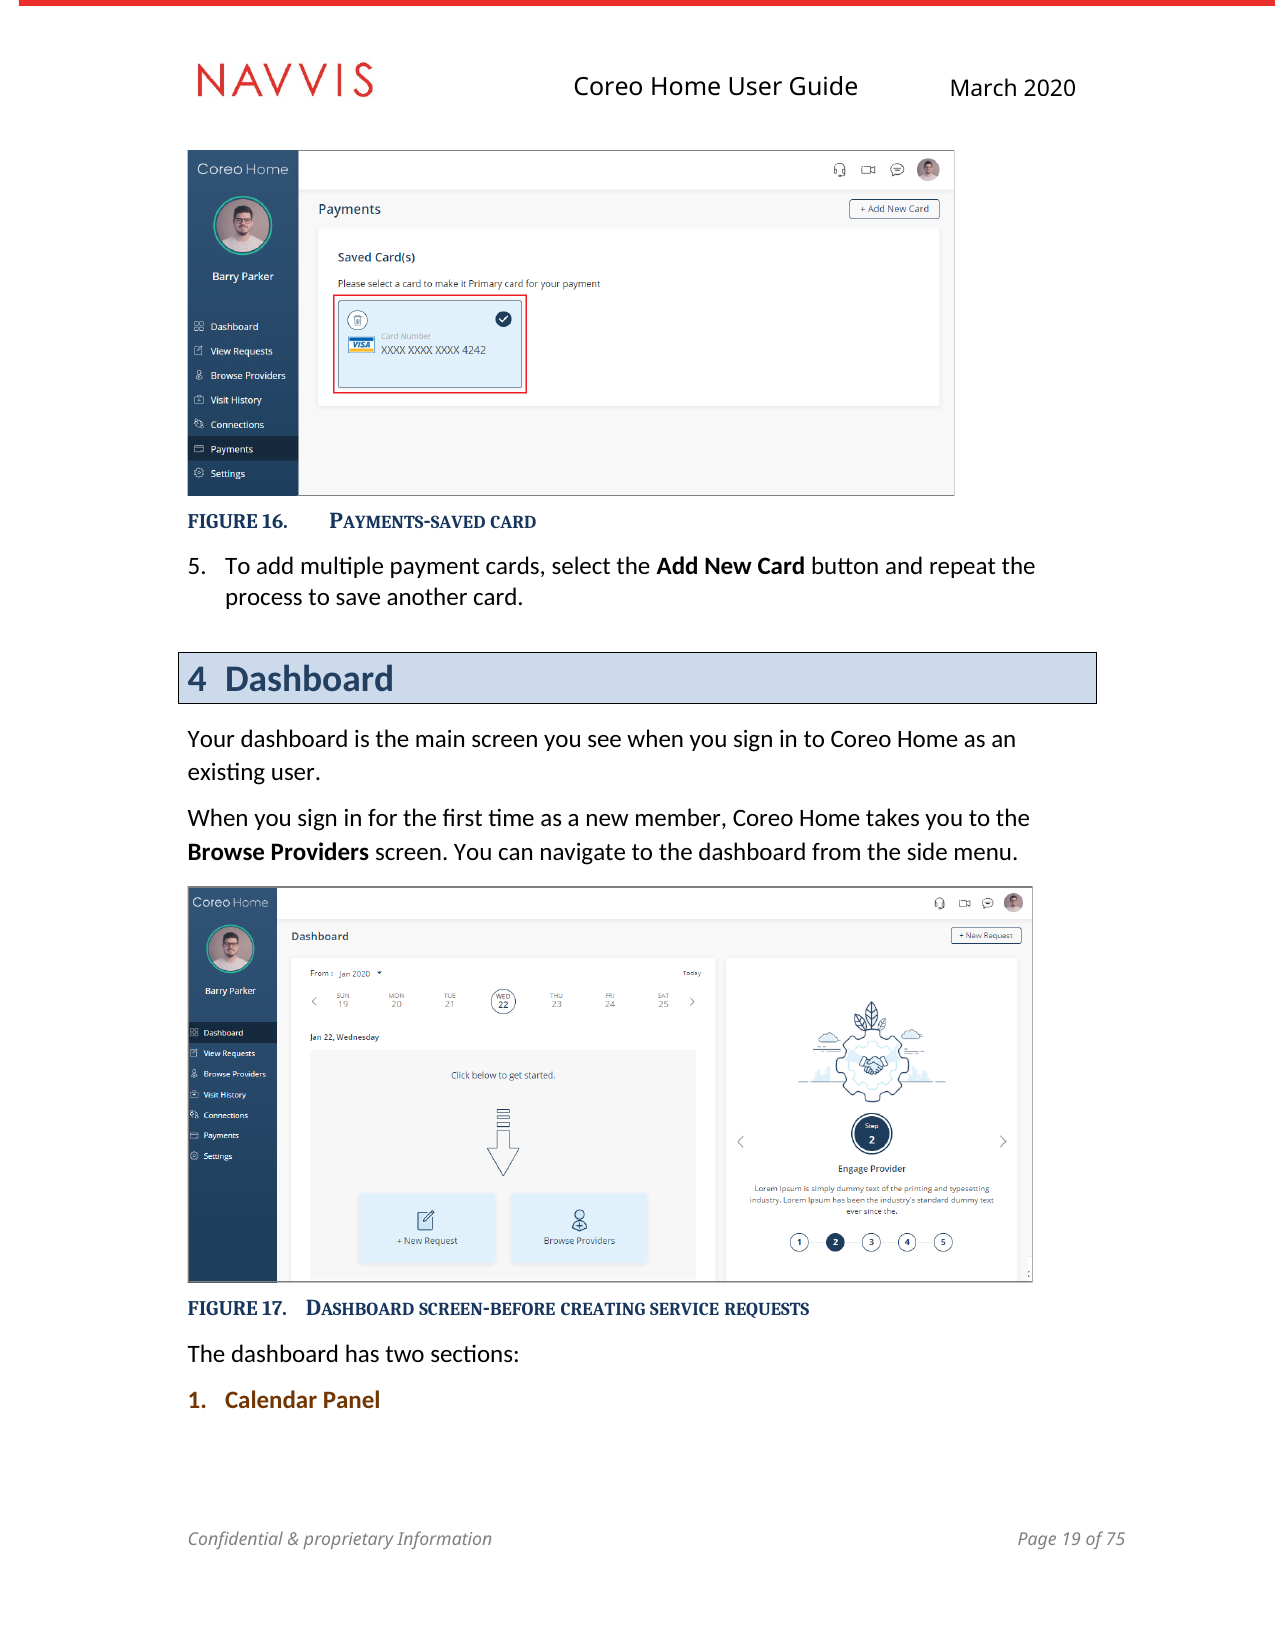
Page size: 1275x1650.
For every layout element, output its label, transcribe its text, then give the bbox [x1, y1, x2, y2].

picture [187, 886, 1033, 1283]
list To add multiple payment cards, select the Add New Card button and repeat the process to save another card. [187, 550, 1087, 611]
picture [187, 150, 955, 496]
picture [187, 55, 383, 104]
text The dashboard has two sections: [187, 1338, 1087, 1368]
text Your dashboard is the main screen you see when you sign in to Coreo Home as an existing user. [187, 723, 1087, 787]
text Dashboard screen-before creating service requests [187, 1295, 1087, 1322]
text Payments-saved card [187, 508, 1087, 534]
subtitle Dashboard [179, 653, 1096, 703]
text Calendar Panel [187, 1384, 1087, 1414]
text When you sign in for the first time as a new member, Coreo Home takes you to the Browse Providers screen. You can navigate to the dashboard from the side menu. [187, 803, 1087, 867]
